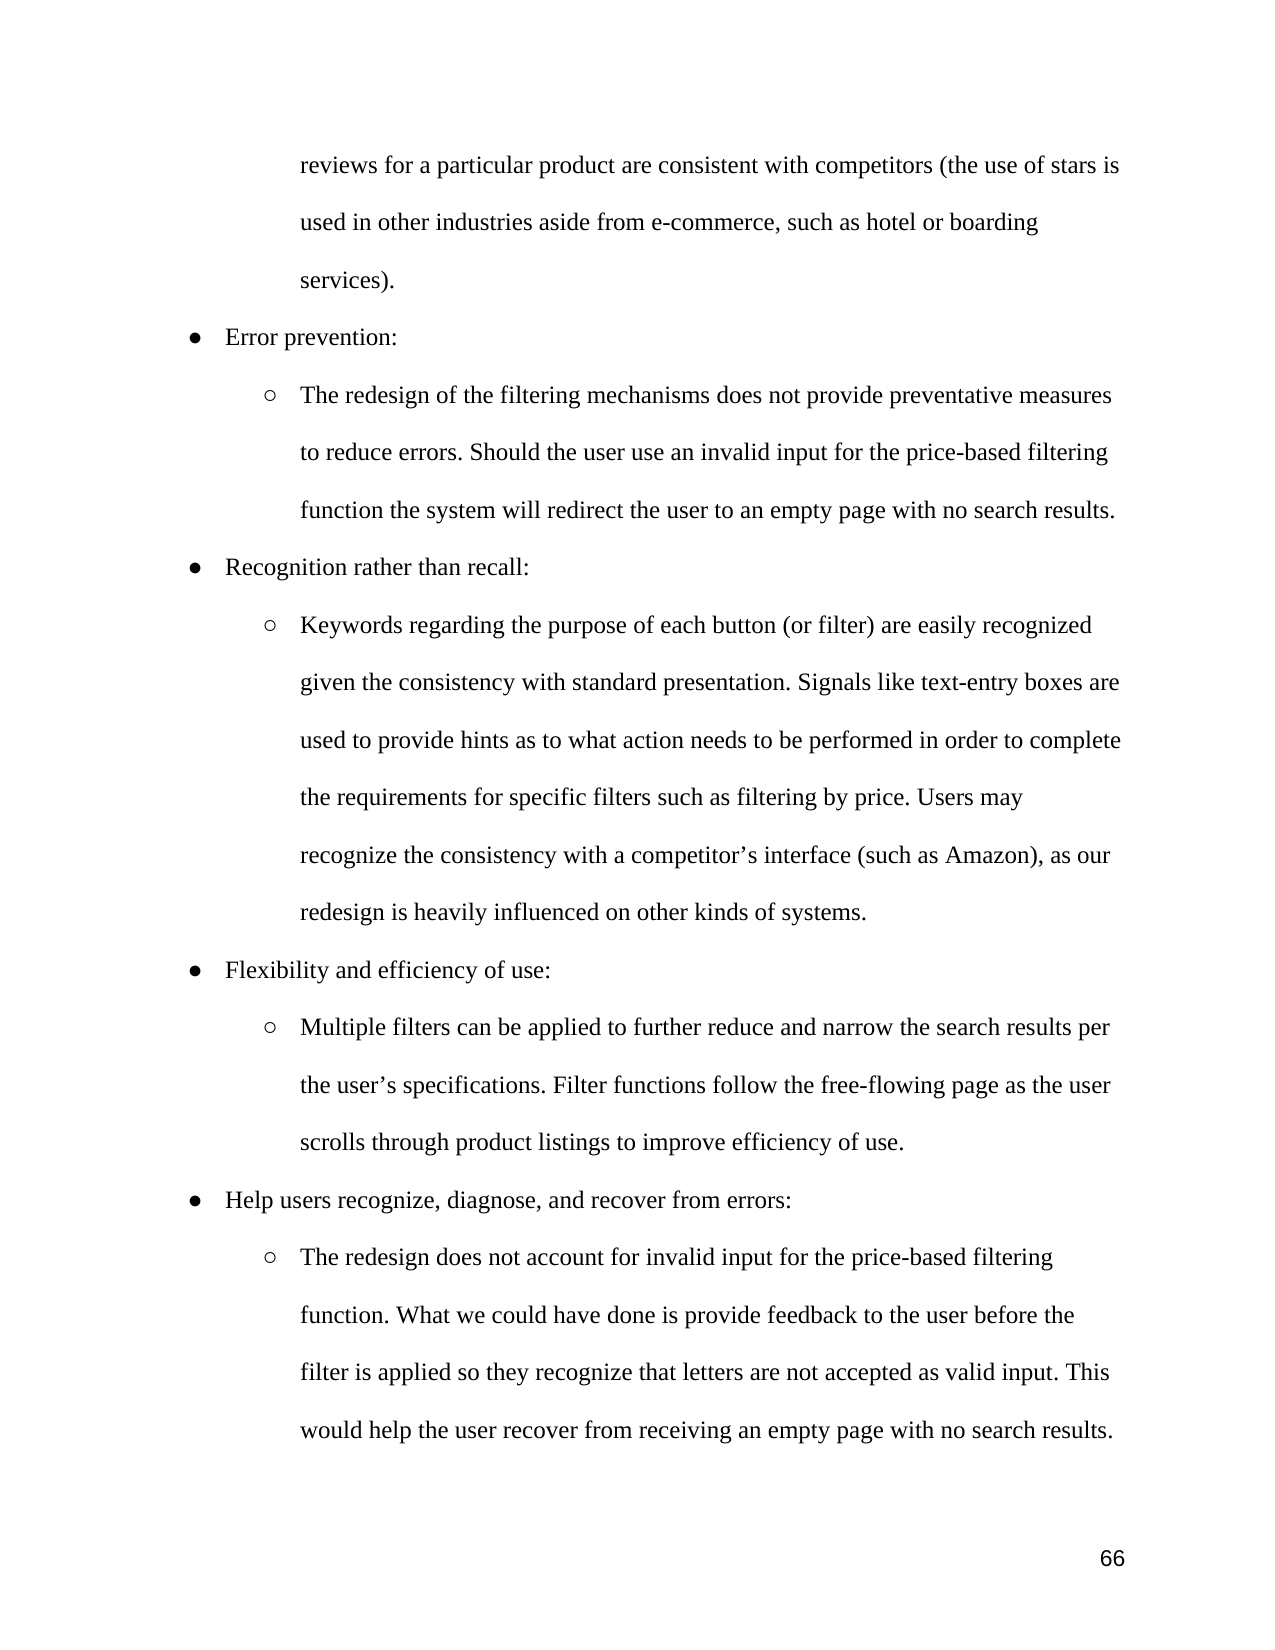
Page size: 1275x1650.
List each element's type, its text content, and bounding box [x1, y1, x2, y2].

list Flexibility and efficiency of use: [187, 955, 1125, 984]
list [262, 150, 1125, 294]
list Keywords regarding the purpose of each button (or filter) are easily recognized given the consistency with standard presentation. Signals like text-entry boxes are used to provide hints as to what action needs to be performed in order to complete the requirements for specific filters such as filtering by price. Users may recognize the consistency with a competitor’s interface (such as Amazon), as our redesign is heavily influenced on other kinds of systems. [262, 610, 1125, 926]
list Recognition rather than recall: [187, 552, 1125, 581]
list Error prevention: [187, 322, 1125, 351]
list The redesign of the filtering mechanisms does not provide preventative measures to reduce errors. Should the user use an invalid input for the price-based filtering function the system will redirect the user to an empty page with no search results. [262, 380, 1125, 524]
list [262, 1242, 1125, 1444]
list Help users recognize, diagnose, and recover from errors: [187, 1185, 1125, 1214]
list Multiple filters can be applied to further reduce and narrow the search results per the user’s specifications. Filter functions follow the free-flowing page as the user scrolls through product listings to improve efficiency of use. [262, 1012, 1125, 1156]
